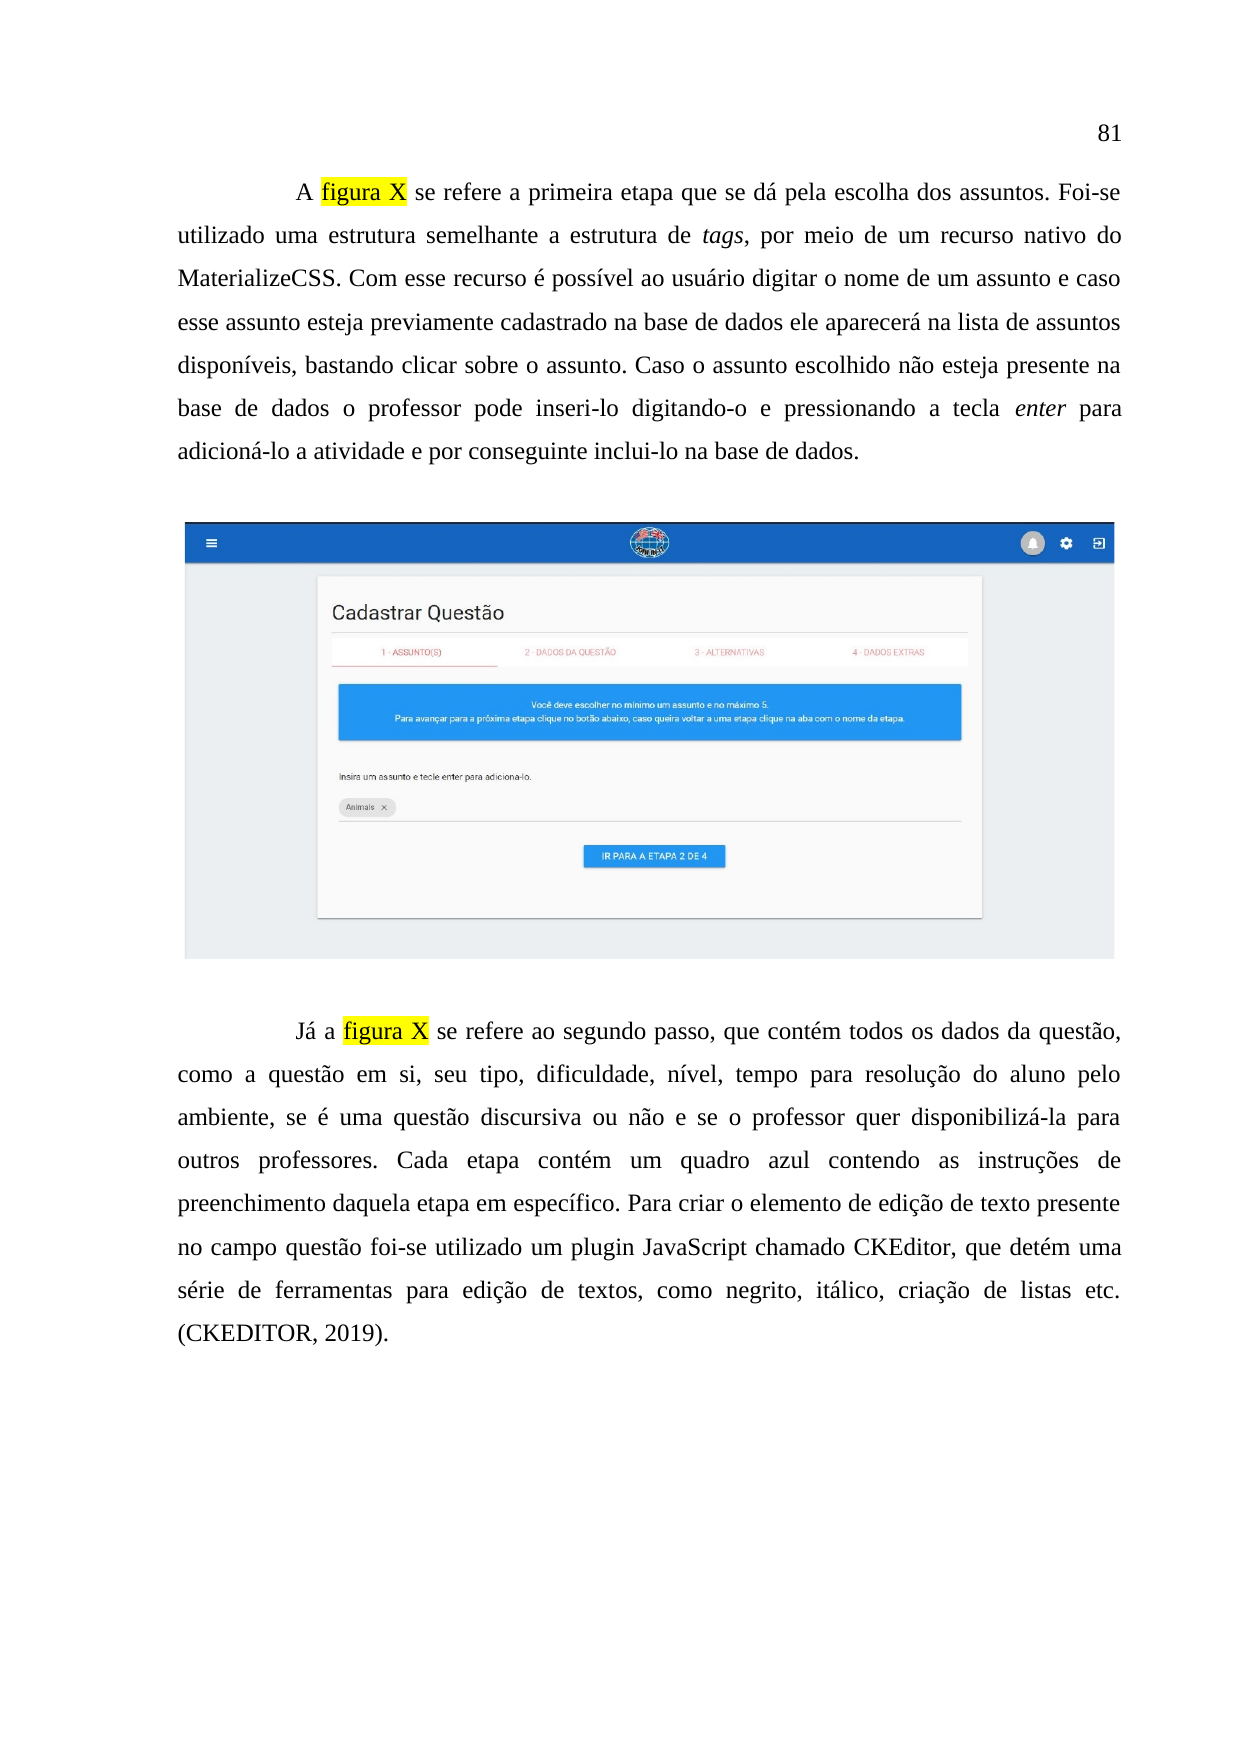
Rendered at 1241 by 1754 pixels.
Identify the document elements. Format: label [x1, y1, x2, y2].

picture [184, 522, 1115, 959]
